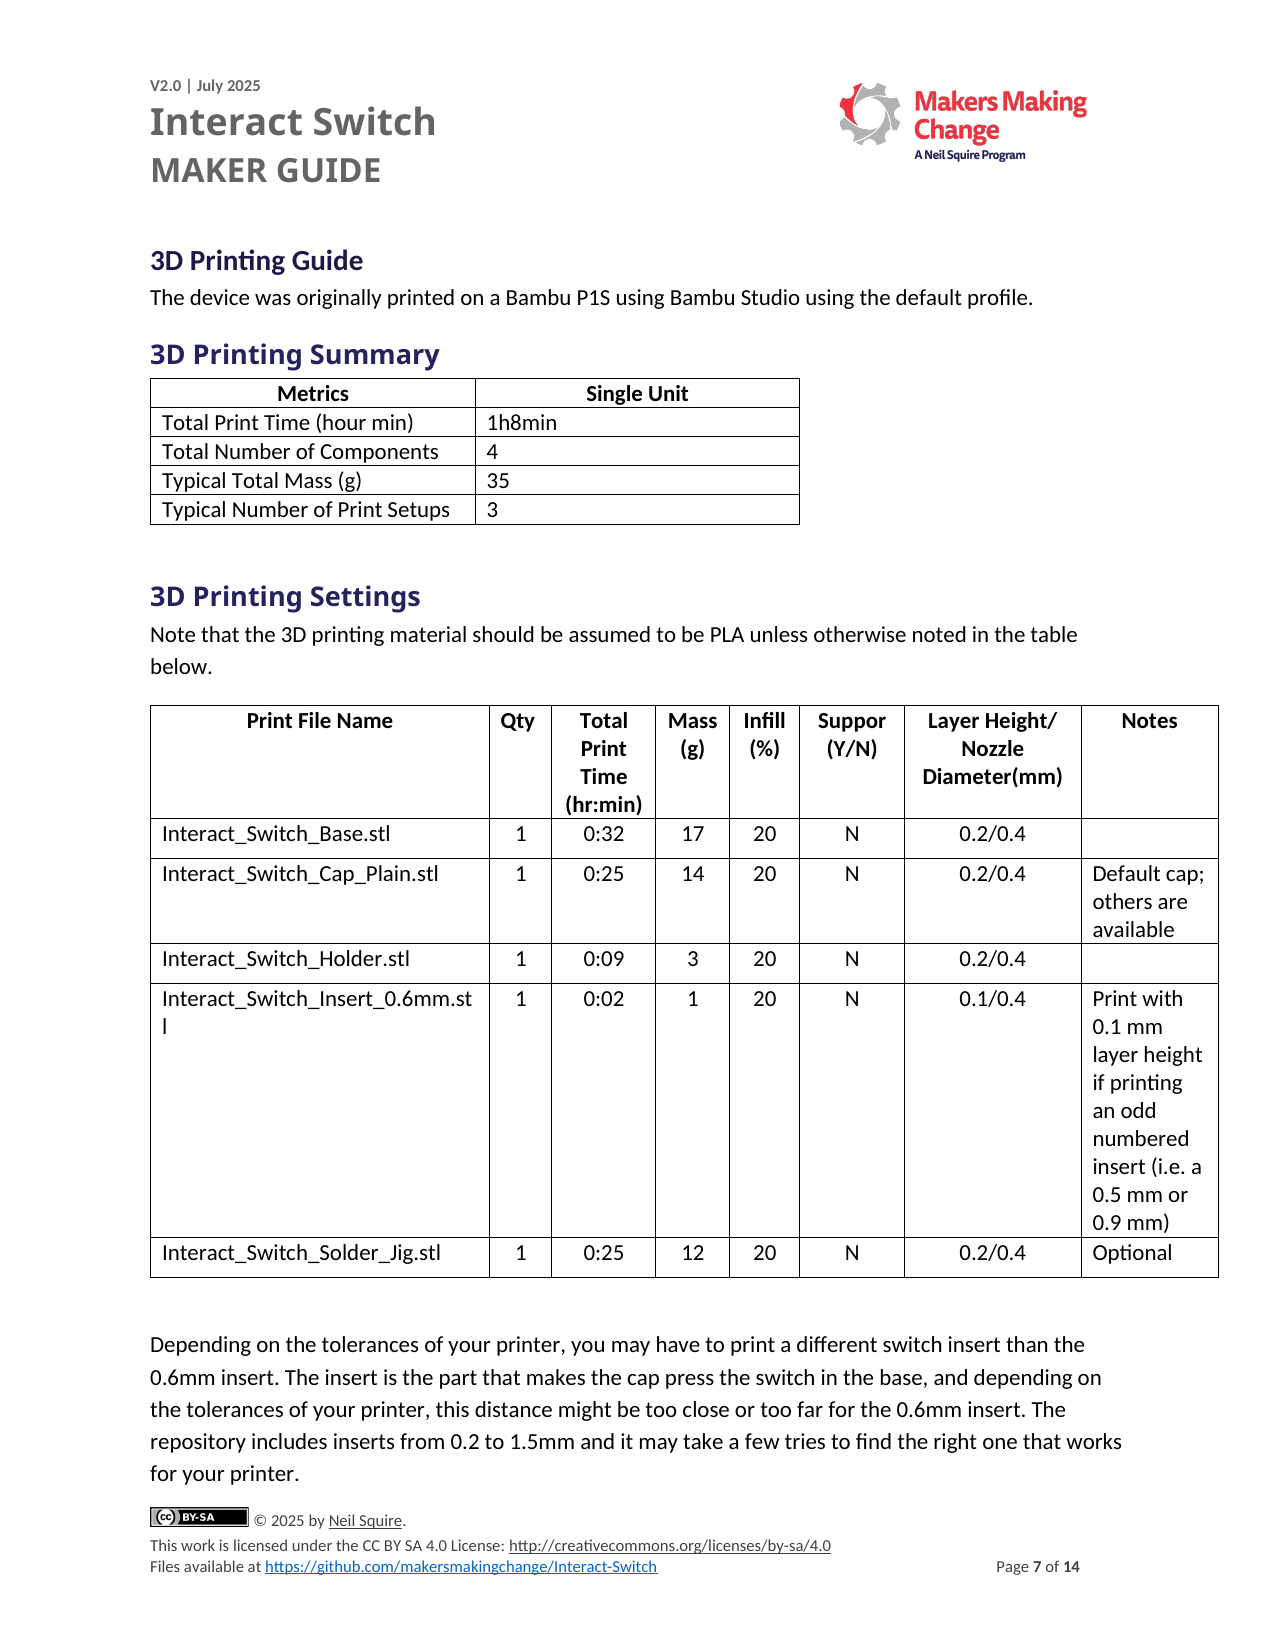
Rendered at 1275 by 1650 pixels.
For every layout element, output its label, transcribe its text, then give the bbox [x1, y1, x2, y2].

table_cell 1 [656, 984, 729, 1237]
table_cell Typical Number of Print Setups [151, 495, 475, 523]
table_cell N [800, 984, 904, 1237]
table_cell 1 [490, 819, 551, 858]
table_cell 20 [730, 859, 799, 943]
table_cell 20 [730, 819, 799, 858]
picture [150, 1507, 249, 1527]
table_cell N [800, 859, 904, 943]
table_cell 14 [656, 859, 729, 943]
table_cell 3 [656, 944, 729, 983]
table_cell 0:09 [552, 944, 655, 983]
table_cell Interact_Switch_Insert_0.6mm.stl [151, 984, 489, 1237]
table_cell 1 [490, 984, 551, 1237]
table_cell [1082, 819, 1218, 858]
table_header Layer Height/ Nozzle Diameter(mm) [905, 706, 1081, 818]
table_header Mass (g) [656, 706, 729, 818]
table_cell 0.2/0.4 [905, 944, 1081, 983]
table_cell 20 [730, 1238, 799, 1277]
table_cell 0:02 [552, 984, 655, 1237]
table_cell 1 [490, 859, 551, 943]
table_cell Default cap; others are available [1082, 859, 1218, 943]
subtitle 3D Printing Summary [150, 336, 1125, 373]
table_cell Total Number of Components [151, 437, 475, 465]
table_cell 12 [656, 1238, 729, 1277]
table_cell 0:25 [552, 1238, 655, 1277]
table_cell 1 [490, 944, 551, 983]
table_cell 17 [656, 819, 729, 858]
table_cell Interact_Switch_Cap_Plain.stl [151, 859, 489, 943]
picture [839, 83, 1087, 162]
table_cell [1082, 944, 1218, 983]
subtitle 3D Printing Guide [150, 242, 1125, 277]
subtitle 3D Printing Settings [150, 577, 1125, 614]
table_cell 35 [476, 466, 799, 494]
table_cell N [800, 1238, 904, 1277]
text Note that the 3D printing material should be assumed to be PLA unless otherwise noted in the table below. [150, 620, 1125, 680]
table_cell 20 [730, 984, 799, 1237]
table_cell 0:32 [552, 819, 655, 858]
table_cell 0.2/0.4 [905, 859, 1081, 943]
table_cell 20 [730, 944, 799, 983]
table_header Metrics [151, 379, 475, 407]
table_cell Typical Total Mass (g) [151, 466, 475, 494]
table_header Notes [1082, 706, 1218, 818]
table_cell 1 [490, 1238, 551, 1277]
text Depending on the tolerances of your printer, you may have to print a different switch insert than the 0.6mm insert. The insert is the part that makes the cap press the switch in the base, and depending on the tolerances of your printer, this distance might be too close or too far for the 0.6mm insert. The repository includes inserts from 0.2 to 1.5mm and it may take a few tries to find the right one that works for your printer. [150, 1331, 1125, 1487]
table_cell N [800, 819, 904, 858]
table_cell 0.1/0.4 [905, 984, 1081, 1237]
table_cell 4 [476, 437, 799, 465]
table_cell Interact_Switch_Base.stl [151, 819, 489, 858]
table_cell Print with 0.1 mm layer height if printing an odd numbered insert (i.e. a 0.5 mm or 0.9 mm) [1082, 984, 1218, 1237]
table_cell 1h8min [476, 408, 799, 436]
table_header Suppor (Y/N) [800, 706, 904, 818]
table_cell N [800, 944, 904, 983]
table_cell 3 [476, 495, 799, 523]
table_cell 0.2/0.4 [905, 819, 1081, 858]
table_header Print File Name [151, 706, 489, 818]
table_header Total Print Time (hr:min) [552, 706, 655, 818]
table_header Infill (%) [730, 706, 799, 818]
table_header Qty [490, 706, 551, 818]
table_cell 0:25 [552, 859, 655, 943]
table_header Single Unit [476, 379, 799, 407]
text The device was originally printed on a Bambu P1S using Bambu Studio using the default profile. [150, 283, 1125, 311]
table_cell 0.2/0.4 [905, 1238, 1081, 1277]
table_cell Total Print Time (hour min) [151, 408, 475, 436]
table_cell Optional [1082, 1238, 1218, 1277]
table_cell Interact_Switch_Holder.stl [151, 944, 489, 983]
table_cell Interact_Switch_Solder_Jig.stl [151, 1238, 489, 1277]
